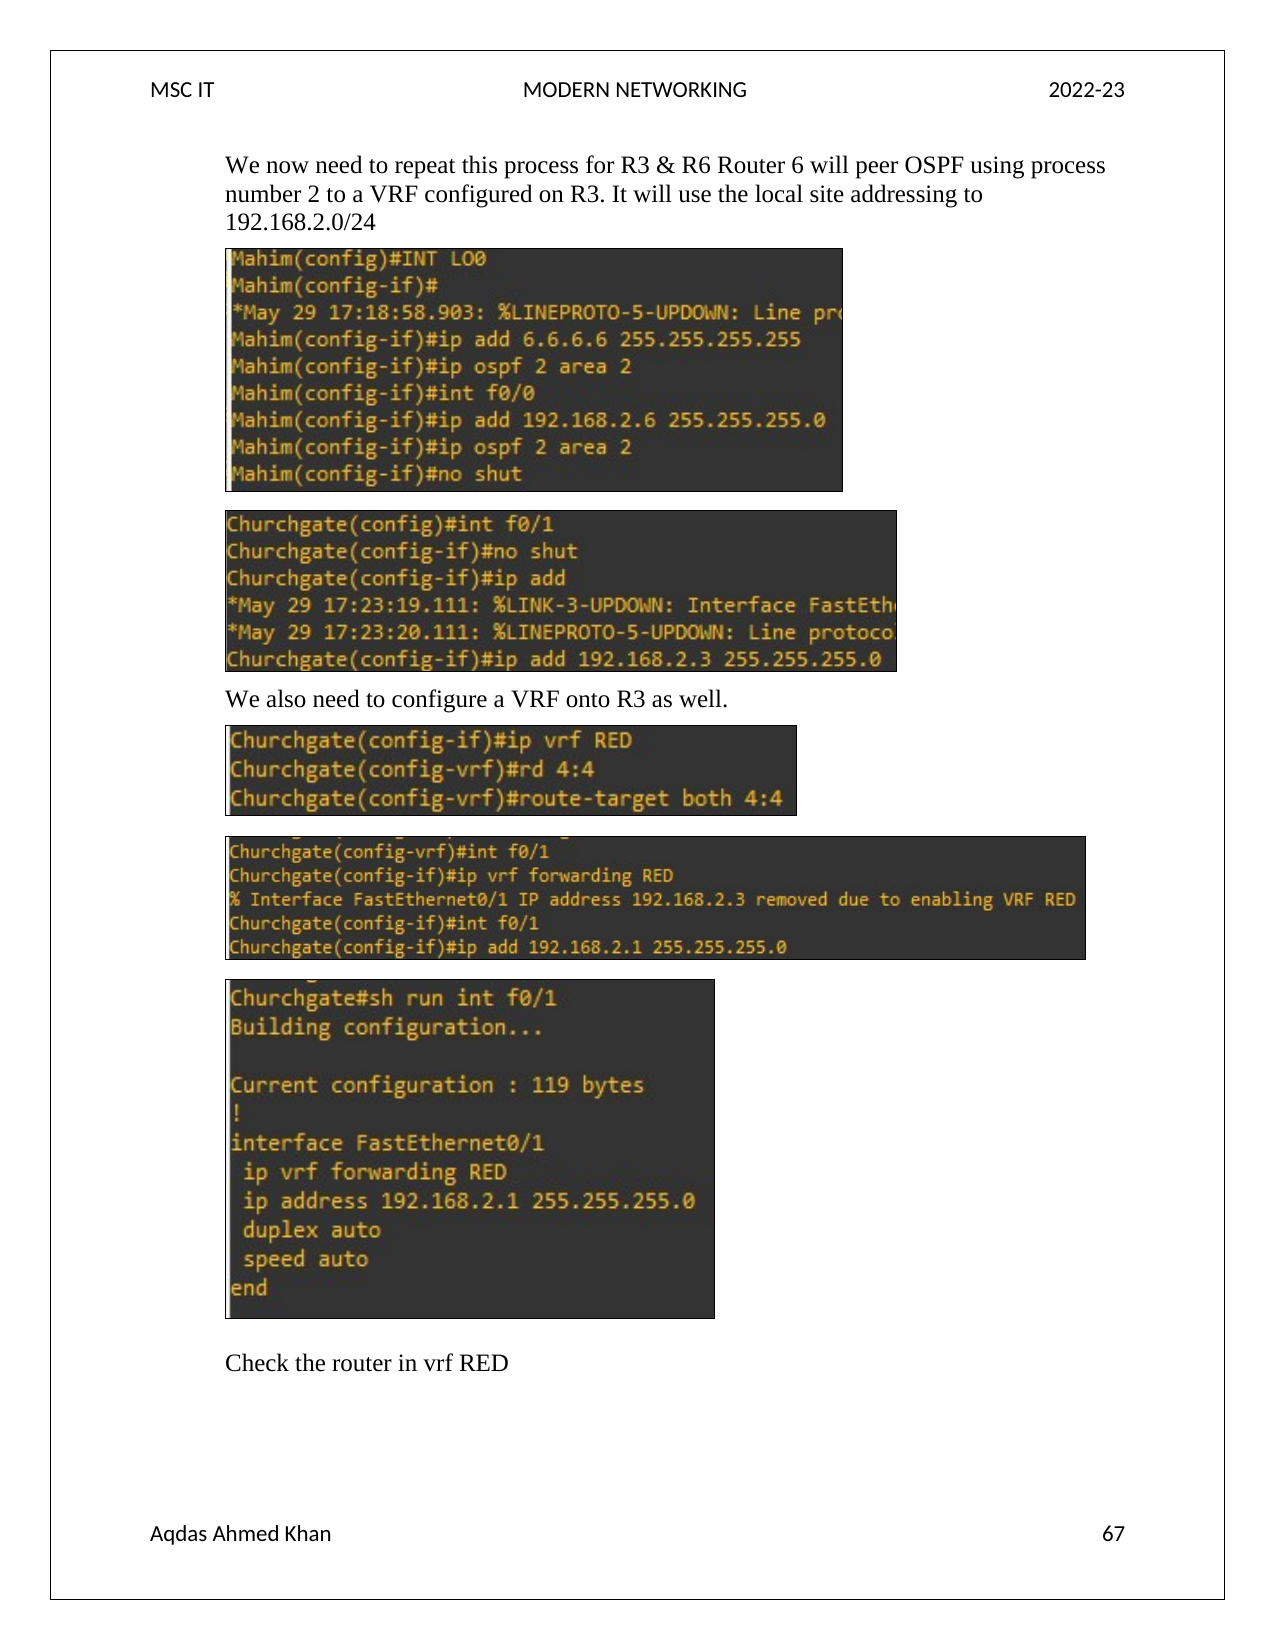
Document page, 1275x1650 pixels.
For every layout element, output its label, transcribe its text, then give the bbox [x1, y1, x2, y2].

picture [226, 511, 896, 671]
picture [226, 837, 1085, 959]
text We also need to configure a VRF onto R3 as well. [225, 684, 1125, 713]
picture [226, 249, 842, 491]
picture [226, 726, 796, 815]
text Check the router in vrf RED [225, 1348, 1125, 1377]
picture [226, 980, 714, 1318]
text We now need to repeat this process for R3 & R6 Router 6 will peer OSPF using process number 2 to a VRF configured on R3. It will use the local site addressing to 192.168.2.0/24 [225, 150, 1125, 236]
